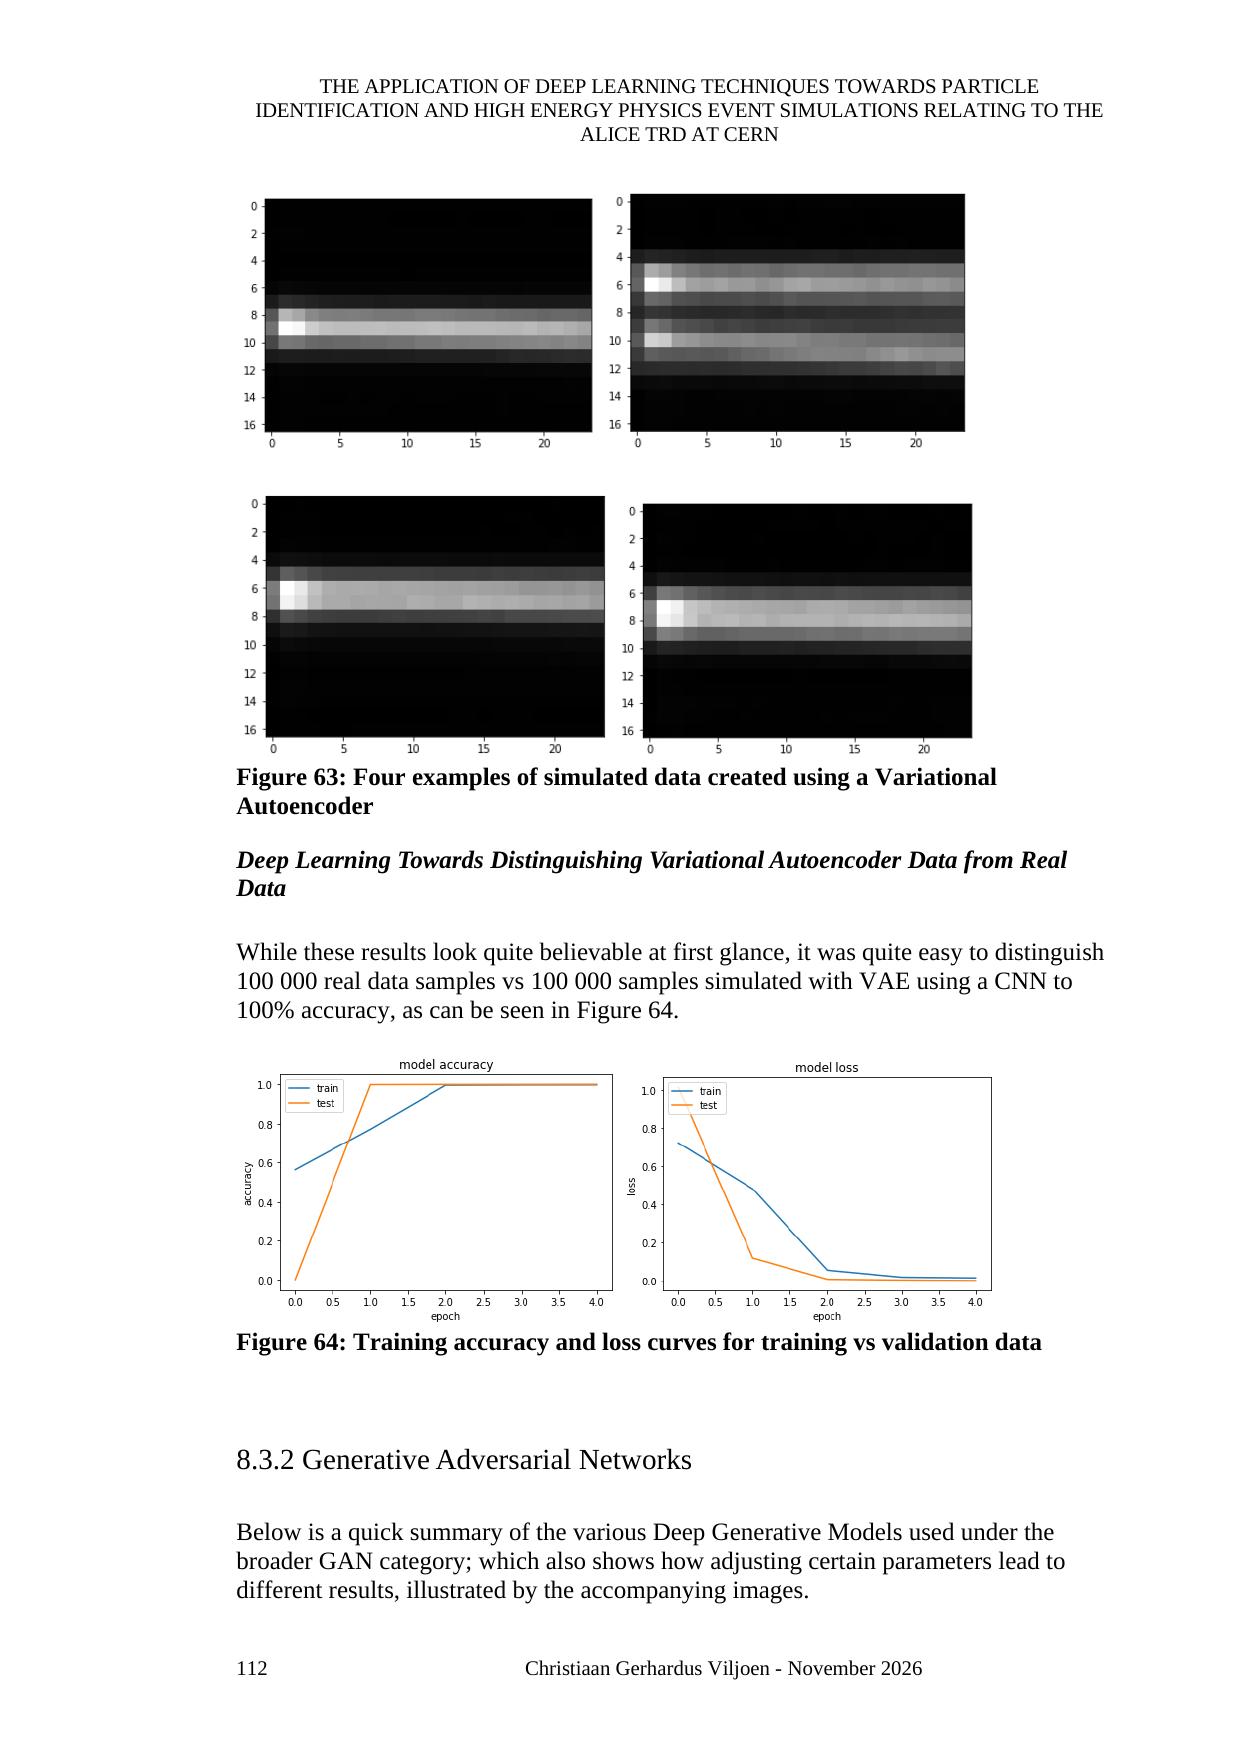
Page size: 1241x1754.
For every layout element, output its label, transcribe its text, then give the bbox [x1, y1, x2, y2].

picture [236, 183, 975, 457]
picture [236, 485, 982, 763]
text Below is a quick summary of the various Deep Generative Models used under the broader GAN category; which also shows how adjusting certain parameters lead to different results, illustrated by the accompanying images. [236, 1517, 1122, 1603]
subtitle Generative Adversarial Networks [236, 1442, 1122, 1476]
text While these results look quite believable at first glance, it was quite easy to distinguish 100 000 real data samples vs 100 000 samples simulated with VAE using a CNN to 100% accuracy, as can be seen in Figure 59. [236, 937, 1122, 1023]
subtitle Deep Learning Towards Distinguishing Variational Autoencoder Data from Real Data [236, 845, 1122, 902]
text Figure 64: Training accuracy and loss curves for training vs validation data [236, 1327, 1122, 1355]
picture [236, 1052, 1000, 1327]
text Figure 63: Four examples of simulated data created using a Variational Autoencoder [236, 762, 1122, 820]
